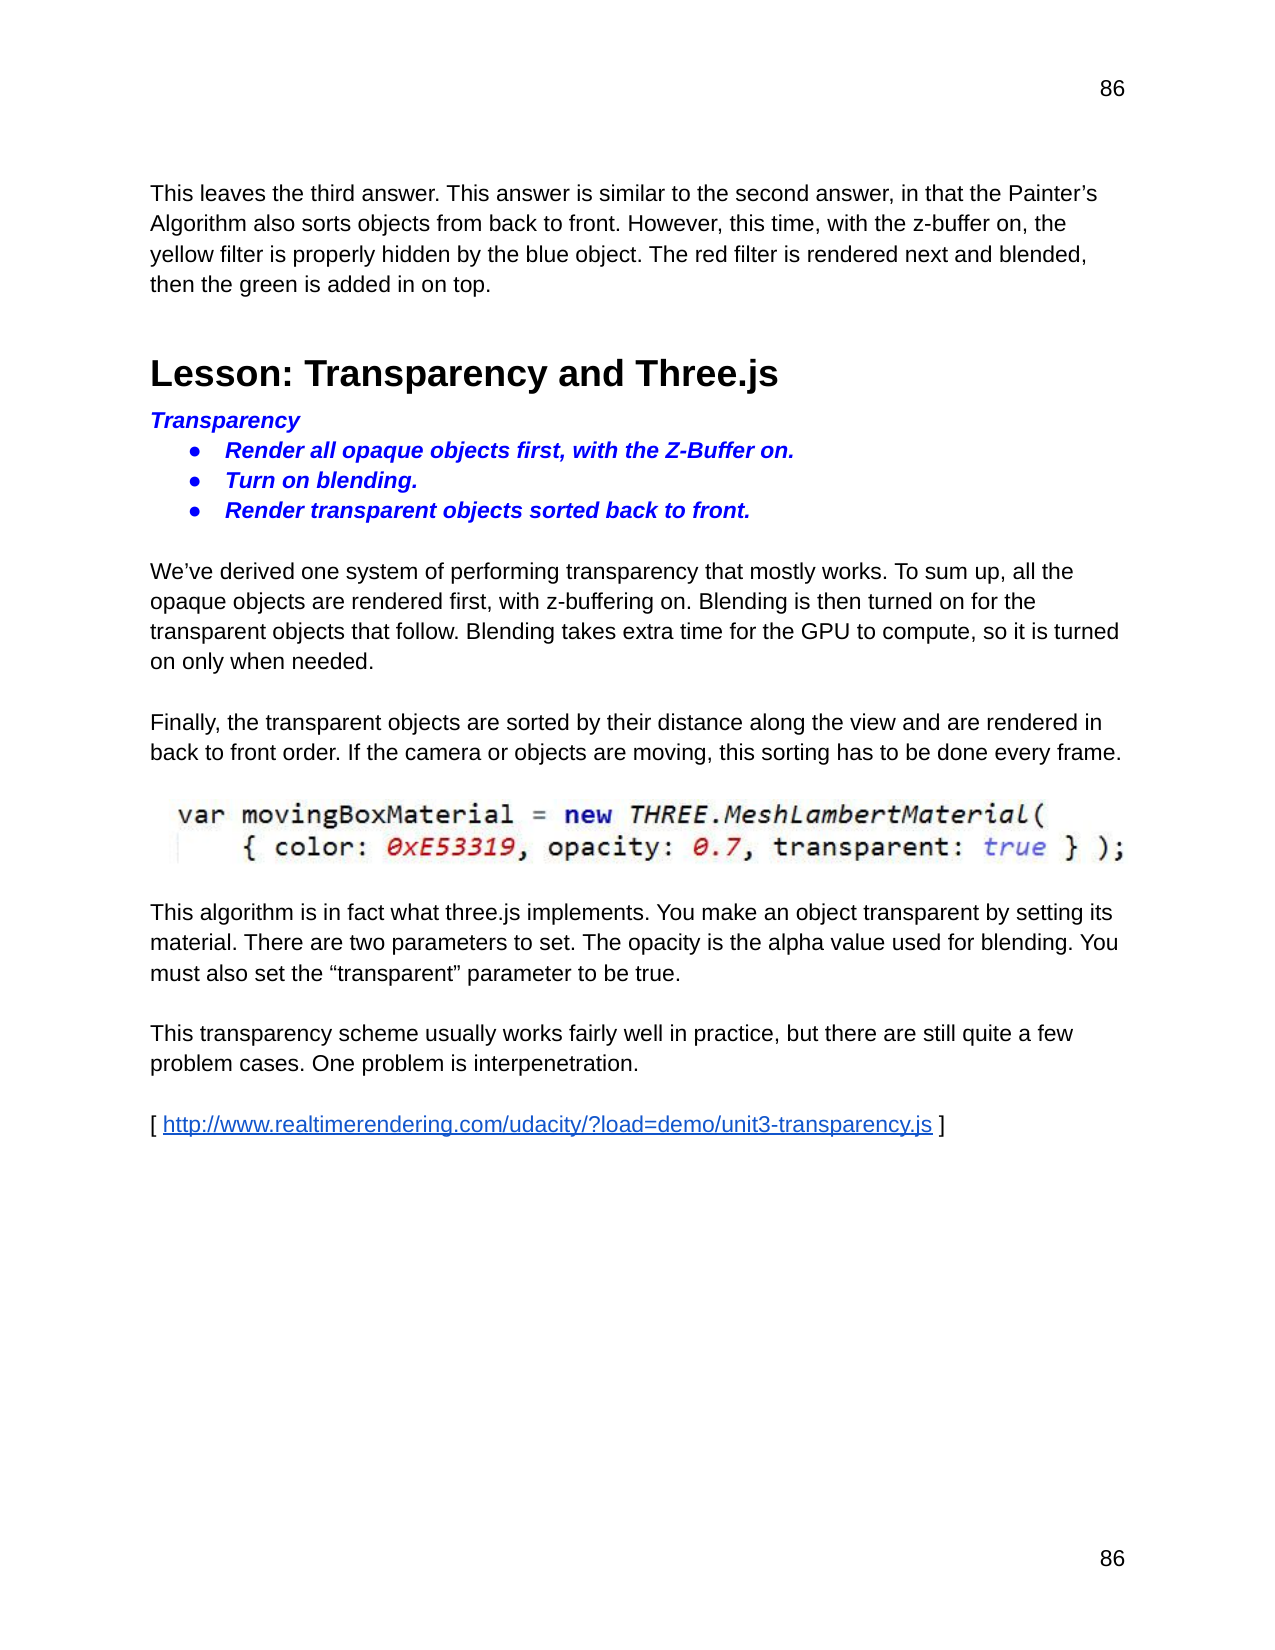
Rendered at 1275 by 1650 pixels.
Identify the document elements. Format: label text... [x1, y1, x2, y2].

list Turn on blending. [188, 467, 1125, 493]
text Transparency [150, 407, 1125, 433]
picture [168, 799, 1129, 865]
list Render transparent objects sorted back to front. [188, 497, 1125, 524]
list Render all opaque objects first, with the Z-Buffer on. [188, 437, 1125, 463]
text [ http://www.realtimerendering.com/udacity/?load=demo/unit3-transparency.js ] [150, 1111, 1125, 1137]
text This transparency scheme usually works fairly well in practice, but there are still quite a few problem cases. One problem is interpenetration. [150, 1020, 1125, 1076]
text We’ve derived one system of performing transparency that mostly works. To sum up, all the opaque objects are rendered first, with z-buffering on. Blending is then turned on for the transparent objects that follow. Blending takes extra time for the GPU to compute, so it is turned on only when needed. [150, 558, 1125, 675]
text This algorithm is in fact what three.js implements. You make an object transparent by setting its material. There are two parameters to set. The opacity is the alpha value used for blending. You must also set the “transparent” parameter to be true. [150, 899, 1125, 986]
text Finally, the transparent objects are sorted by their distance along the view and are rendered in back to front order. If the camera or objects are moving, this sorting has to be done every frame. [150, 709, 1125, 765]
text This leaves the third answer. This answer is similar to the second answer, in that the Painter’s Algorithm also sorts objects from back to front. However, this time, with the z-buffer on, the yellow filter is properly hidden by the blue object. The red filter is rendered next and blended, then the green is added in on top. [150, 180, 1125, 297]
subtitle Lesson: Transparency and Three.js [150, 351, 1125, 394]
